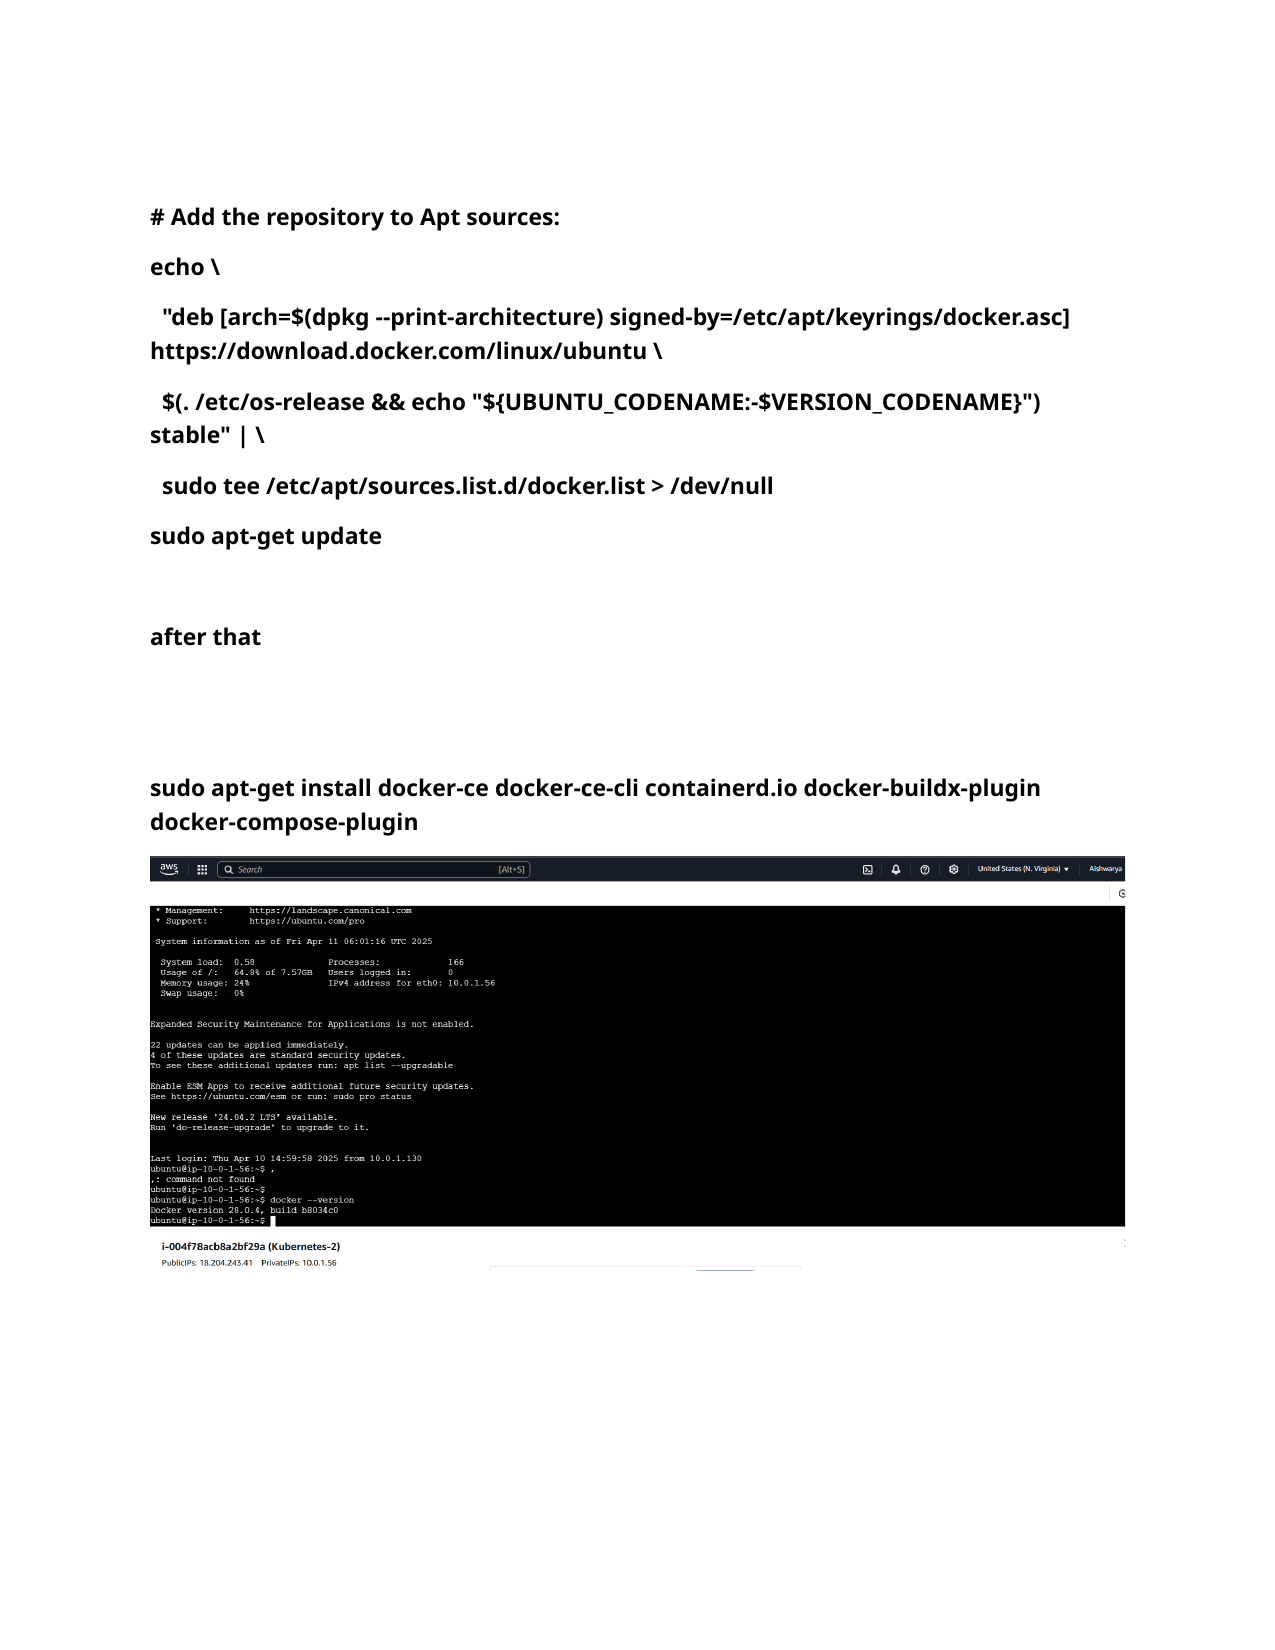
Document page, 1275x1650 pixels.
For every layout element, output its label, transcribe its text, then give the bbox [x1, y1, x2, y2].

text sudo apt-get update [150, 520, 1125, 551]
text # Add the repository to Apt sources: [150, 200, 1125, 232]
text "deb [arch=$(dpkg --print-architecture) signed-by=/etc/apt/keyrings/docker.asc] https://download.docker.com/linux/ubuntu \ [150, 301, 1125, 366]
text sudo tee /etc/apt/sources.list.d/docker.list > /dev/null [150, 469, 1125, 501]
text sudo apt-get install docker-ce docker-ce-cli containerd.io docker-buildx-plugin docker-compose-plugin [150, 772, 1125, 837]
text echo \ [150, 251, 1125, 282]
text after that [150, 621, 1125, 652]
text $(. /etc/os-release && echo "${UBUNTU_CODENAME:-$VERSION_CODENAME}") stable" | \ [150, 385, 1125, 450]
picture [150, 856, 1125, 1271]
